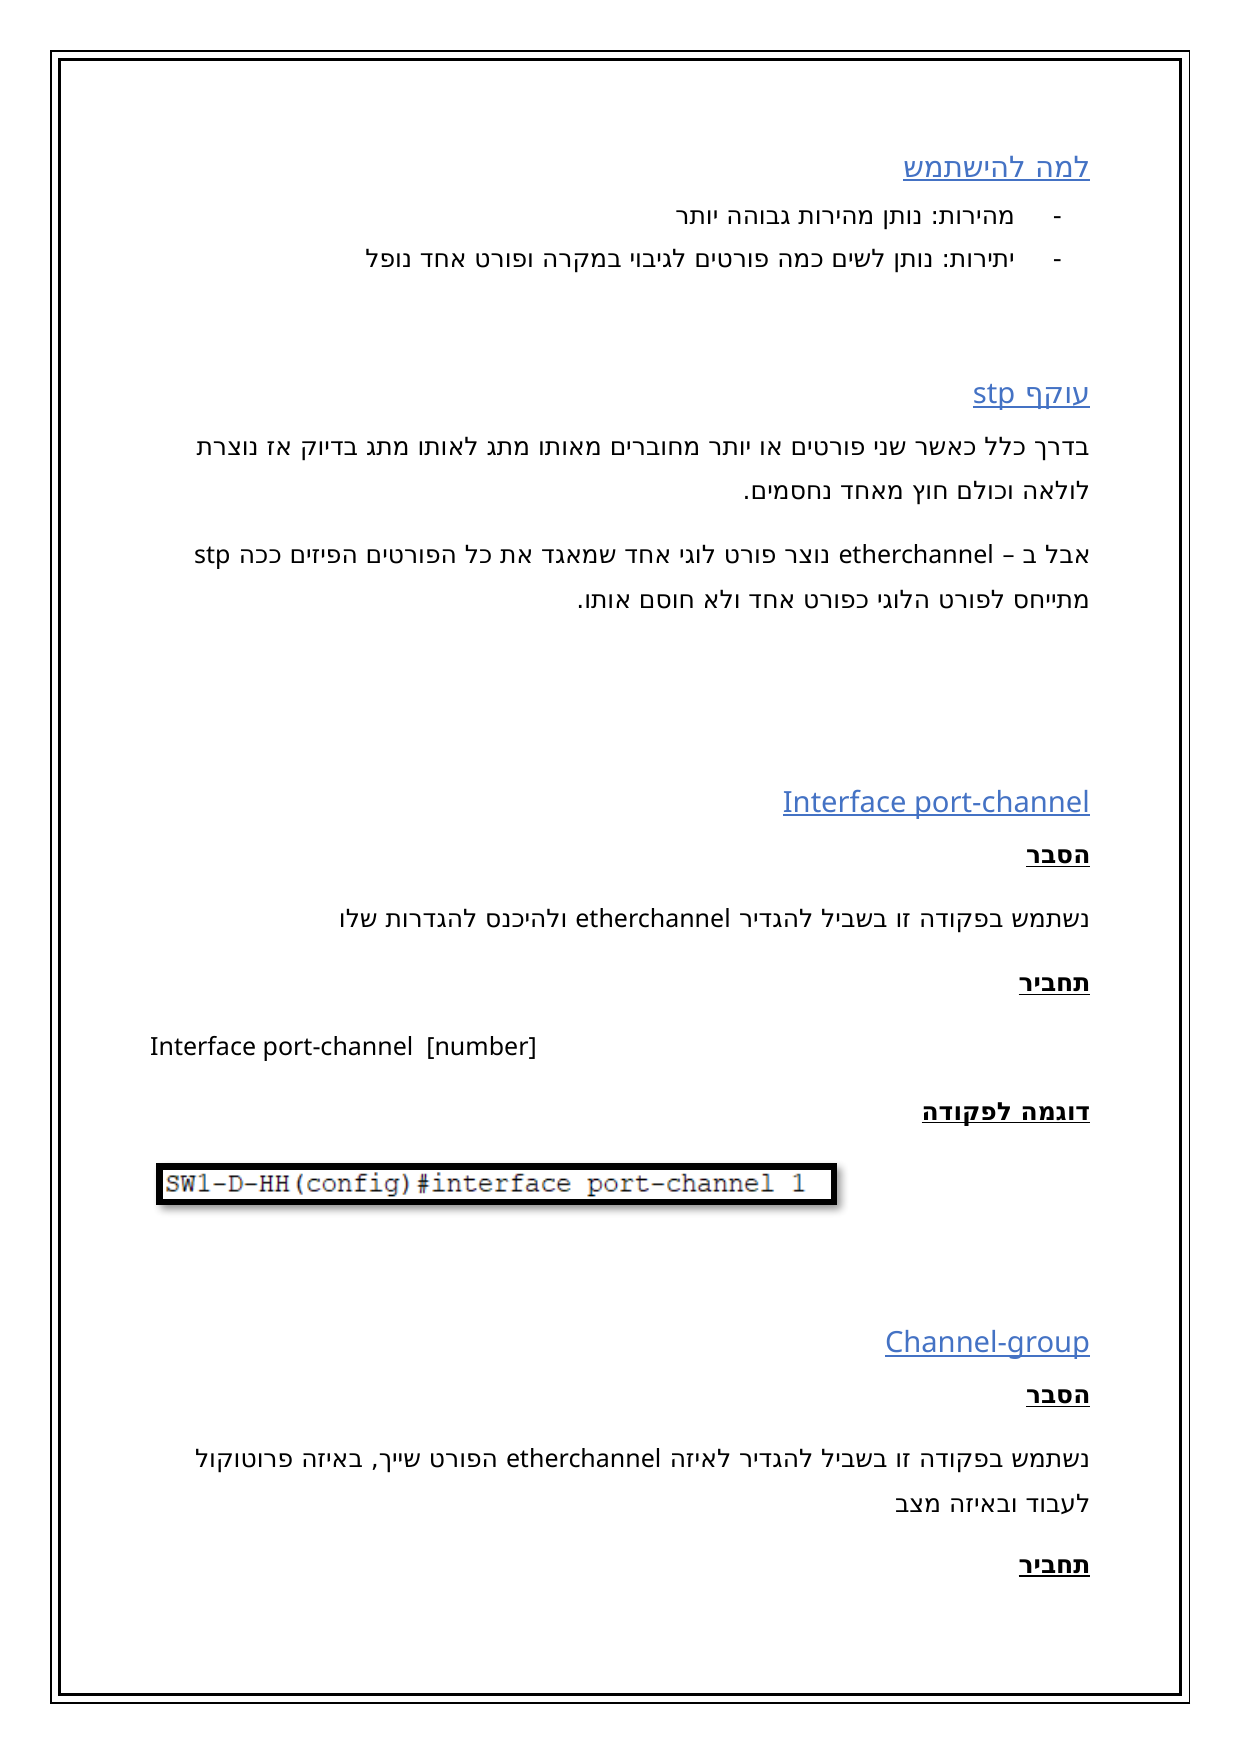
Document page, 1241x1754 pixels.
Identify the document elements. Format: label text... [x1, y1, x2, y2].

list יתירות: נותן לשים כמה פורטים לגיבוי במקרה ופורט אחד נופל [150, 245, 1053, 274]
subtitle Interface port-channel [150, 781, 1090, 821]
text תחביר [150, 968, 1090, 998]
list מהירות: נותן מהירות גבוהה יותר [150, 201, 1053, 230]
text תחביר [150, 1550, 1090, 1579]
text נשתמש בפקודה זו בשביל להגדיר לאיזה etherchannel הפורט שייך, באיזה פרוטוקול לעבוד ובאיזה מצב [150, 1441, 1090, 1519]
subtitle למה להישתמש [150, 150, 1090, 184]
subtitle Channel-group [150, 1321, 1090, 1361]
text Interface port-channel [number] [150, 1029, 1090, 1063]
text הסבר [150, 1381, 1090, 1410]
text הסבר [150, 840, 1090, 869]
text נשתמש בפקודה זו בשביל להגדיר etherchannel ולהיכנס להגדרות שלו [150, 901, 1090, 935]
text בדרך כלל כאשר שני פורטים או יותר מחוברים מאותו מתג לאותו מתג בדיוק אז נוצרת לולאה וכולם חוץ מאחד נחסמים. [150, 432, 1090, 505]
picture [163, 1170, 831, 1199]
subtitle עוקף stp [150, 373, 1090, 412]
text דוגמה לפקודה [150, 1097, 1090, 1126]
text אבל ב – etherchannel נוצר פורט לוגי אחד שמאגד את כל הפורטים הפיזים ככה stp מתייחס לפורט הלוגי כפורט אחד ולא חוסם אותו. [150, 536, 1090, 614]
